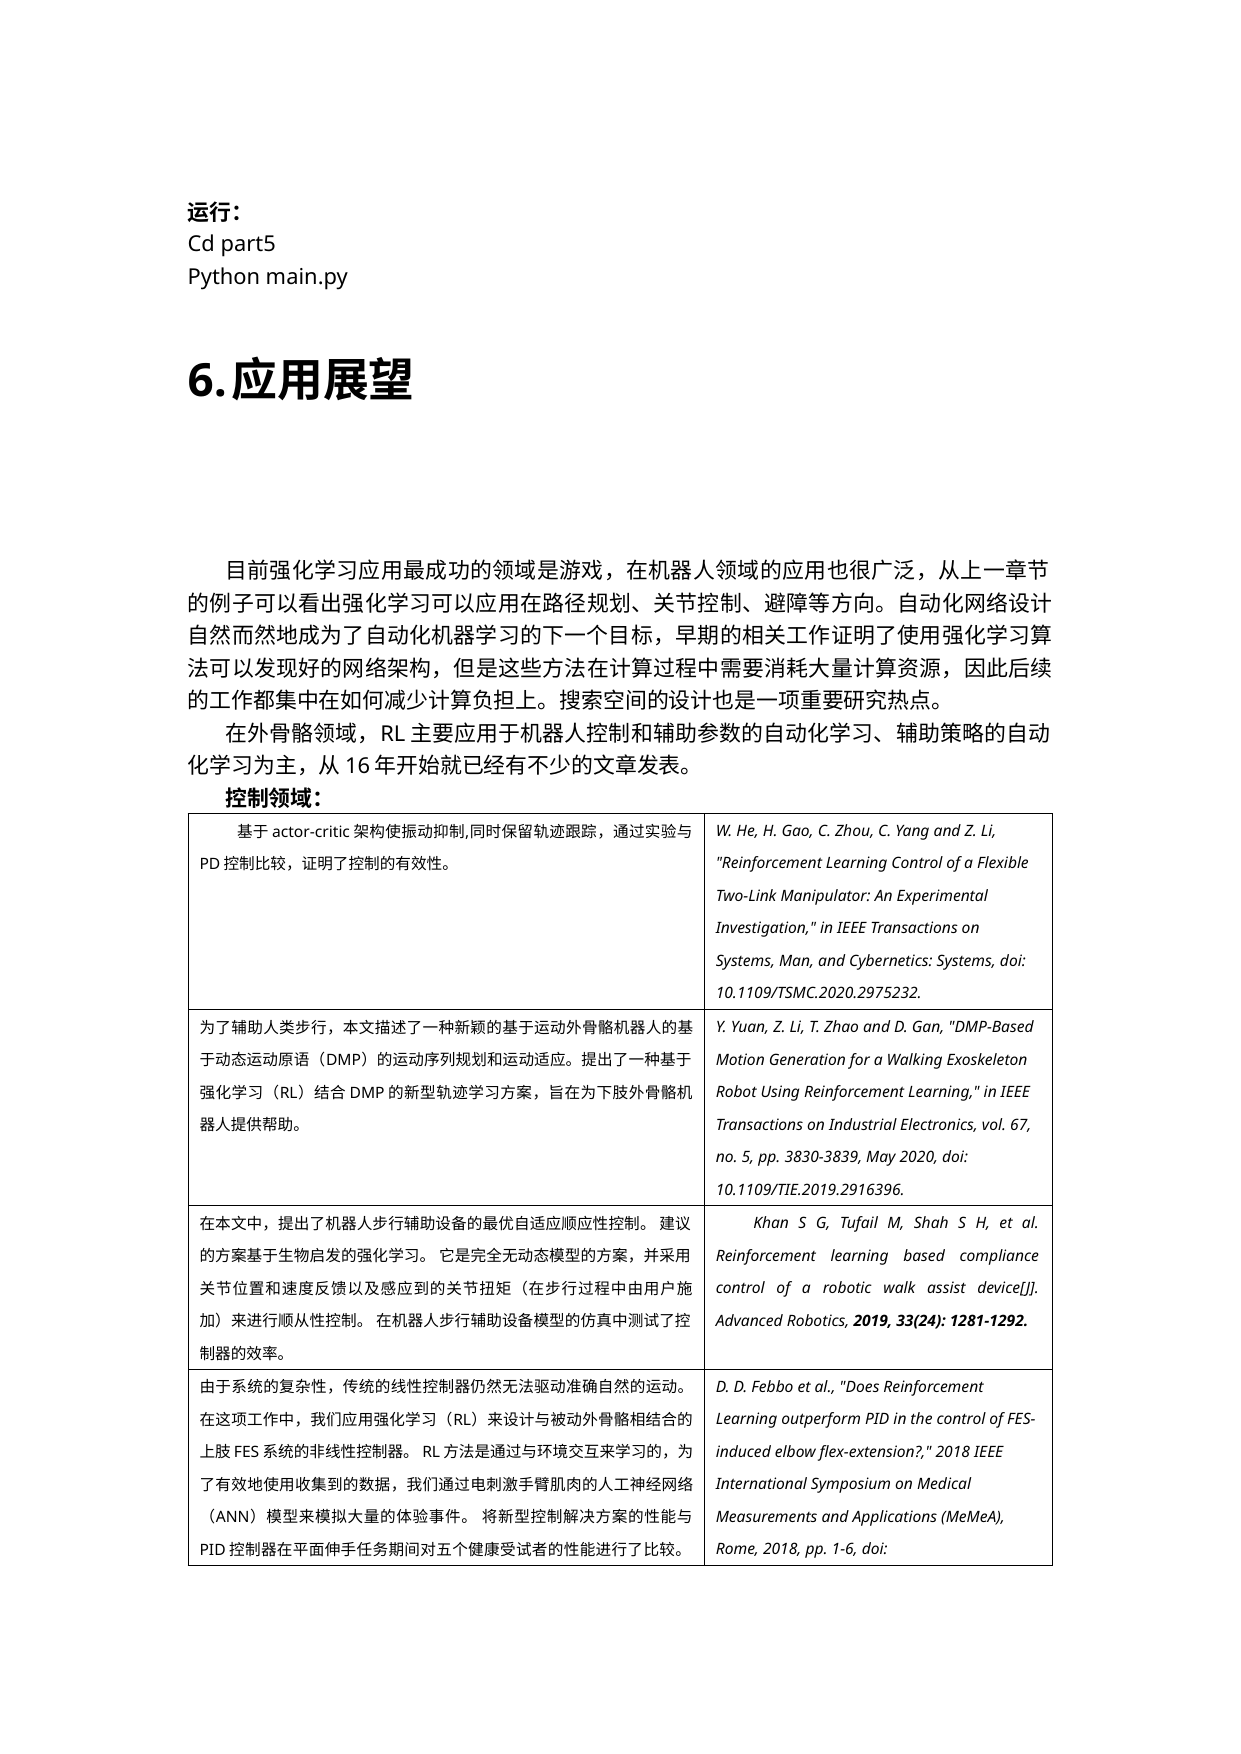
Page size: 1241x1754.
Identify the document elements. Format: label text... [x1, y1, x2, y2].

text Python main.py [187, 259, 1053, 292]
text 运行： [187, 194, 1053, 227]
text 控制领域： [187, 781, 1053, 813]
table_cell Khan S G, Tufail M, Shah S H, et al. Reinforcement learning based compliance control of a robotic walk assist device[J]. Advanced Robotics, 2019, 33(24): 1281-1292. [705, 1206, 1052, 1369]
table_cell 在本文中，提出了机器人步行辅助设备的最优自适应顺应性控制。 建议的方案基于生物启发的强化学习。 它是完全无动态模型的方案，并采用关节位置和速度反馈以及感应到的关节扭矩（在步行过程中由用户施加）来进行顺从性控制。 在机器人步行辅助设备模型的仿真中测试了控制器的效率。 [189, 1206, 704, 1369]
table_cell Y. Yuan, Z. Li, T. Zhao and D. Gan, "DMP-Based Motion Generation for a Walking Exoskeleton Robot Using Reinforcement Learning," in IEEE Transactions on Industrial Electronics, vol. 67, no. 5, pp. 3830-3839, May 2020, doi: 10.1109/TIE.2019.2916396. [705, 1010, 1052, 1205]
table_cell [189, 1370, 704, 1565]
text Cd part5 [187, 227, 1053, 259]
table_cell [705, 1370, 1052, 1565]
text 在外骨骼领域，RL主要应用于机器人控制和辅助参数的自动化学习、辅助策略的自动化学习为主，从16年开始就已经有不少的文章发表。 [187, 716, 1053, 781]
table_header W. He, H. Gao, C. Zhou, C. Yang and Z. Li, "Reinforcement Learning Control of a Flexible Two-Link Manipulator: An Experimental Investigation," in IEEE Transactions on Systems, Man, and Cybernetics: Systems, doi: 10.1109/TSMC.2020.2975232. [705, 814, 1052, 1009]
subtitle 应用展望 [187, 327, 1053, 425]
table_header 基于actor-critic架构使振动抑制,同时保留轨迹跟踪，通过实验与PD控制比较，证明了控制的有效性。 [189, 814, 704, 1009]
text 目前强化学习应用最成功的领域是游戏，在机器人领域的应用也很广泛，从上一章节的例子可以看出强化学习可以应用在路径规划、关节控制、避障等方向。自动化网络设计自然而然地成为了自动化机器学习的下一个目标，早期的相关工作证明了使用强化学习算法可以发现好的网络架构，但是这些方法在计算过程中需要消耗大量计算资源，因此后续的工作都集中在如何减少计算负担上。搜索空间的设计也是一项重要研究热点。 [187, 553, 1053, 716]
table_cell 为了辅助人类步行，本文描述了一种新颖的基于运动外骨骼机器人的基于动态运动原语（DMP）的运动序列规划和运动适应。提出了一种基于强化学习（RL）结合DMP的新型轨迹学习方案，旨在为下肢外骨骼机器人提供帮助。 [189, 1010, 704, 1205]
